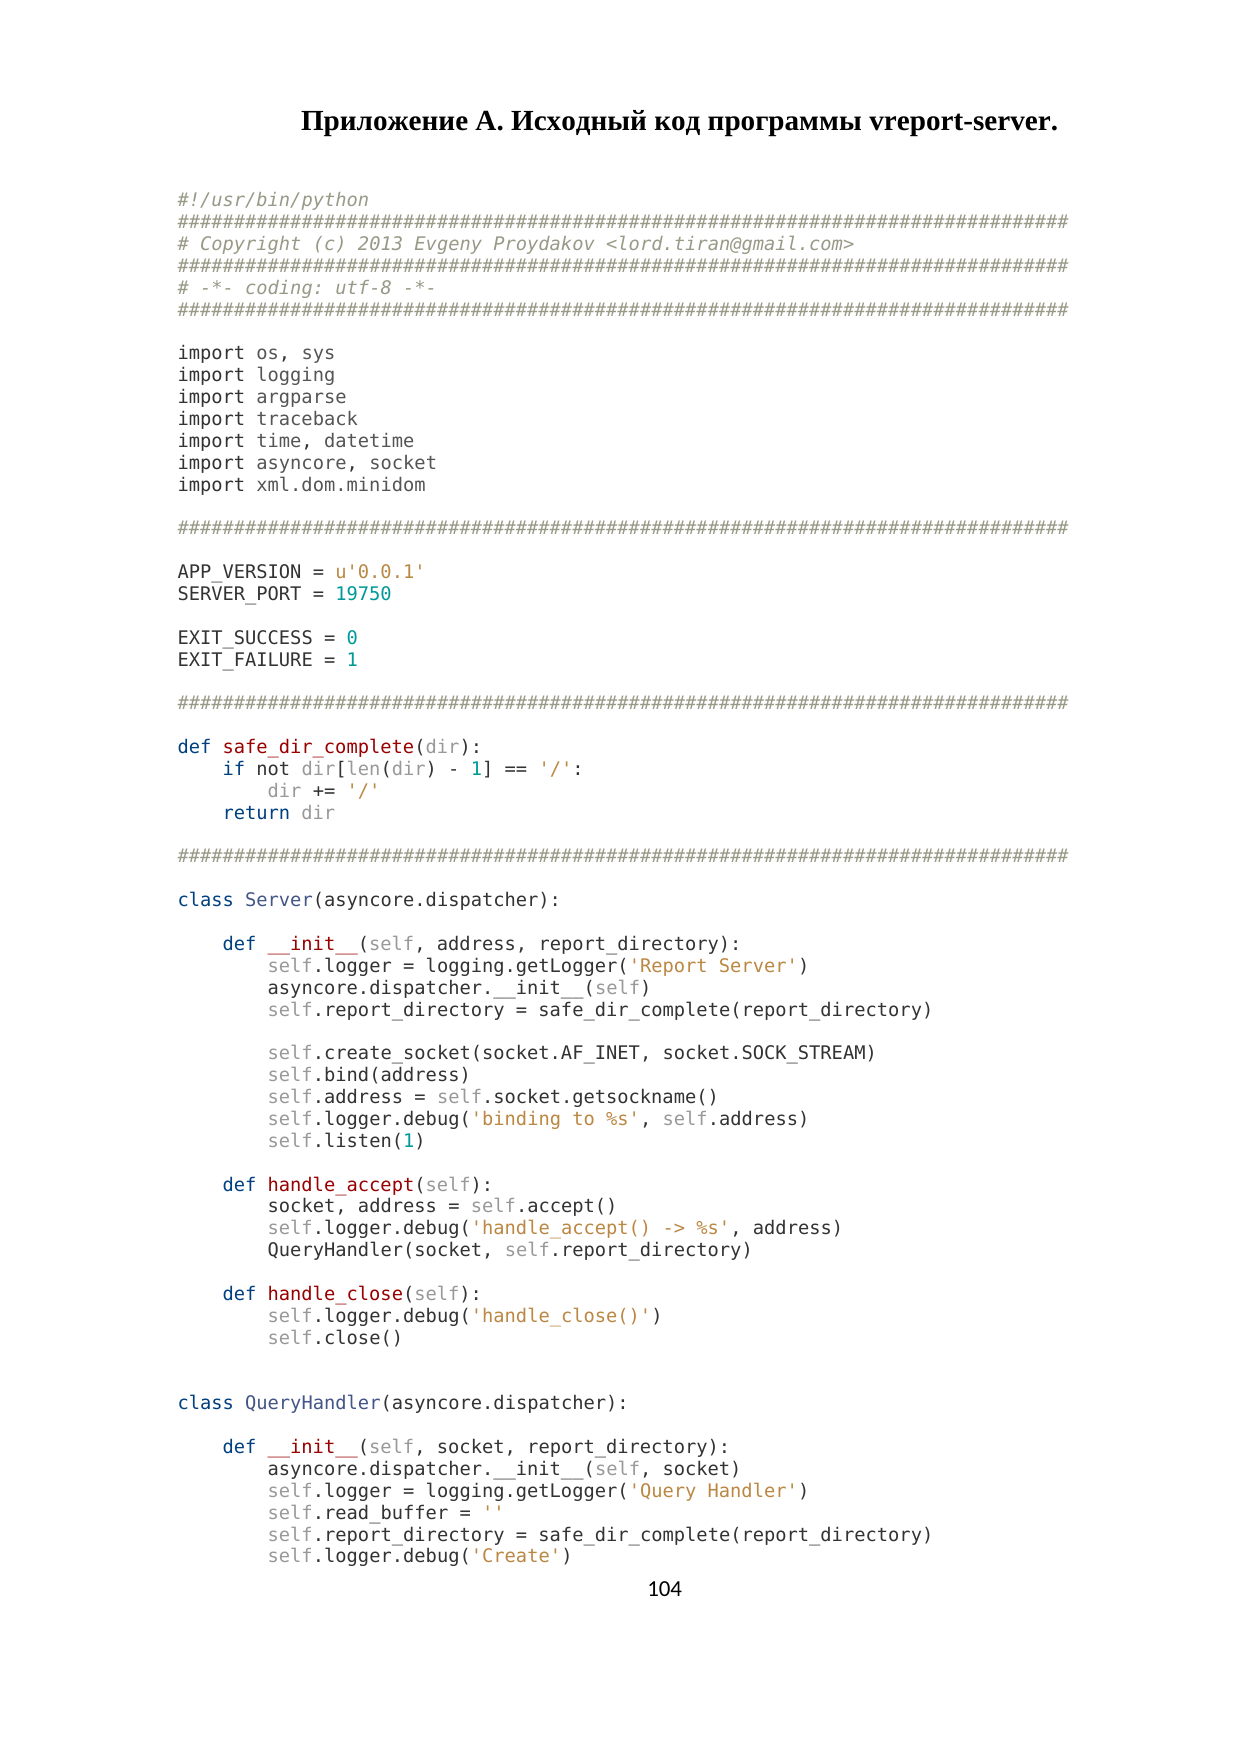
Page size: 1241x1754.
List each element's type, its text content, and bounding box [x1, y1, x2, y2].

text import time, datetime [177, 430, 1152, 452]
text #!/usr/bin/python [177, 189, 1152, 211]
text self.logger = logging.getLogger('Query Handler') [177, 1480, 1152, 1502]
text if not dir[len(dir) - 1] == '/': [177, 758, 1152, 780]
text def __init__(self, socket, report_directory): [177, 1436, 1152, 1458]
text ############################################################################### [177, 255, 1152, 277]
text self.logger.debug('handle_close()') [177, 1305, 1152, 1327]
text ############################################################################### [177, 298, 1152, 320]
text APP_VERSION = u'0.0.1' [177, 561, 1152, 583]
text ############################################################################### [177, 845, 1152, 867]
text import logging [177, 364, 1152, 386]
text class QueryHandler(asyncore.dispatcher): [177, 1392, 1152, 1414]
text def safe_dir_complete(dir): [177, 736, 1152, 758]
text self.close() [177, 1327, 1152, 1348]
text # -*- coding: utf-8 -*- [177, 277, 1152, 298]
text self.logger.debug('handle_accept() -> %s', address) [177, 1217, 1152, 1239]
text def __init__(self, address, report_directory): [177, 933, 1152, 955]
text QueryHandler(socket, self.report_directory) [177, 1239, 1152, 1261]
text self.report_directory = safe_dir_complete(report_directory) [177, 998, 1152, 1020]
text import traceback [177, 408, 1152, 430]
text self.report_directory = safe_dir_complete(report_directory) [177, 1523, 1152, 1545]
text self.logger.debug('binding to %s', self.address) [177, 1108, 1152, 1130]
text self.bind(address) [177, 1064, 1152, 1086]
text import os, sys [177, 342, 1152, 364]
text self.create_socket(socket.AF_INET, socket.SOCK_STREAM) [177, 1042, 1152, 1064]
subtitle Приложение А. Исходный код программы vreport-server. [148, 103, 1152, 137]
text EXIT_FAILURE = 1 [177, 648, 1152, 670]
text dir += '/' [177, 780, 1152, 802]
text SERVER_PORT = 19750 [177, 583, 1152, 605]
text def handle_close(self): [177, 1283, 1152, 1305]
text self.logger.debug('Create') [177, 1545, 1152, 1567]
text self.listen(1) [177, 1130, 1152, 1152]
text ############################################################################### [177, 211, 1152, 233]
text def handle_accept(self): [177, 1173, 1152, 1195]
text ############################################################################### [177, 517, 1152, 539]
text self.read_buffer = '' [177, 1502, 1152, 1523]
text asyncore.dispatcher.__init__(self, socket) [177, 1458, 1152, 1480]
text self.address = self.socket.getsockname() [177, 1086, 1152, 1108]
text class Server(asyncore.dispatcher): [177, 889, 1152, 911]
text import xml.dom.minidom [177, 473, 1152, 495]
text EXIT_SUCCESS = 0 [177, 627, 1152, 648]
text import asyncore, socket [177, 452, 1152, 473]
text asyncore.dispatcher.__init__(self) [177, 977, 1152, 998]
text socket, address = self.accept() [177, 1195, 1152, 1217]
text # Copyright (c) 2013 Evgeny Proydakov <lord.tiran@gmail.com> [177, 233, 1152, 255]
text return dir [177, 802, 1152, 823]
text self.logger = logging.getLogger('Report Server') [177, 955, 1152, 977]
text ############################################################################### [177, 692, 1152, 714]
text import argparse [177, 386, 1152, 408]
